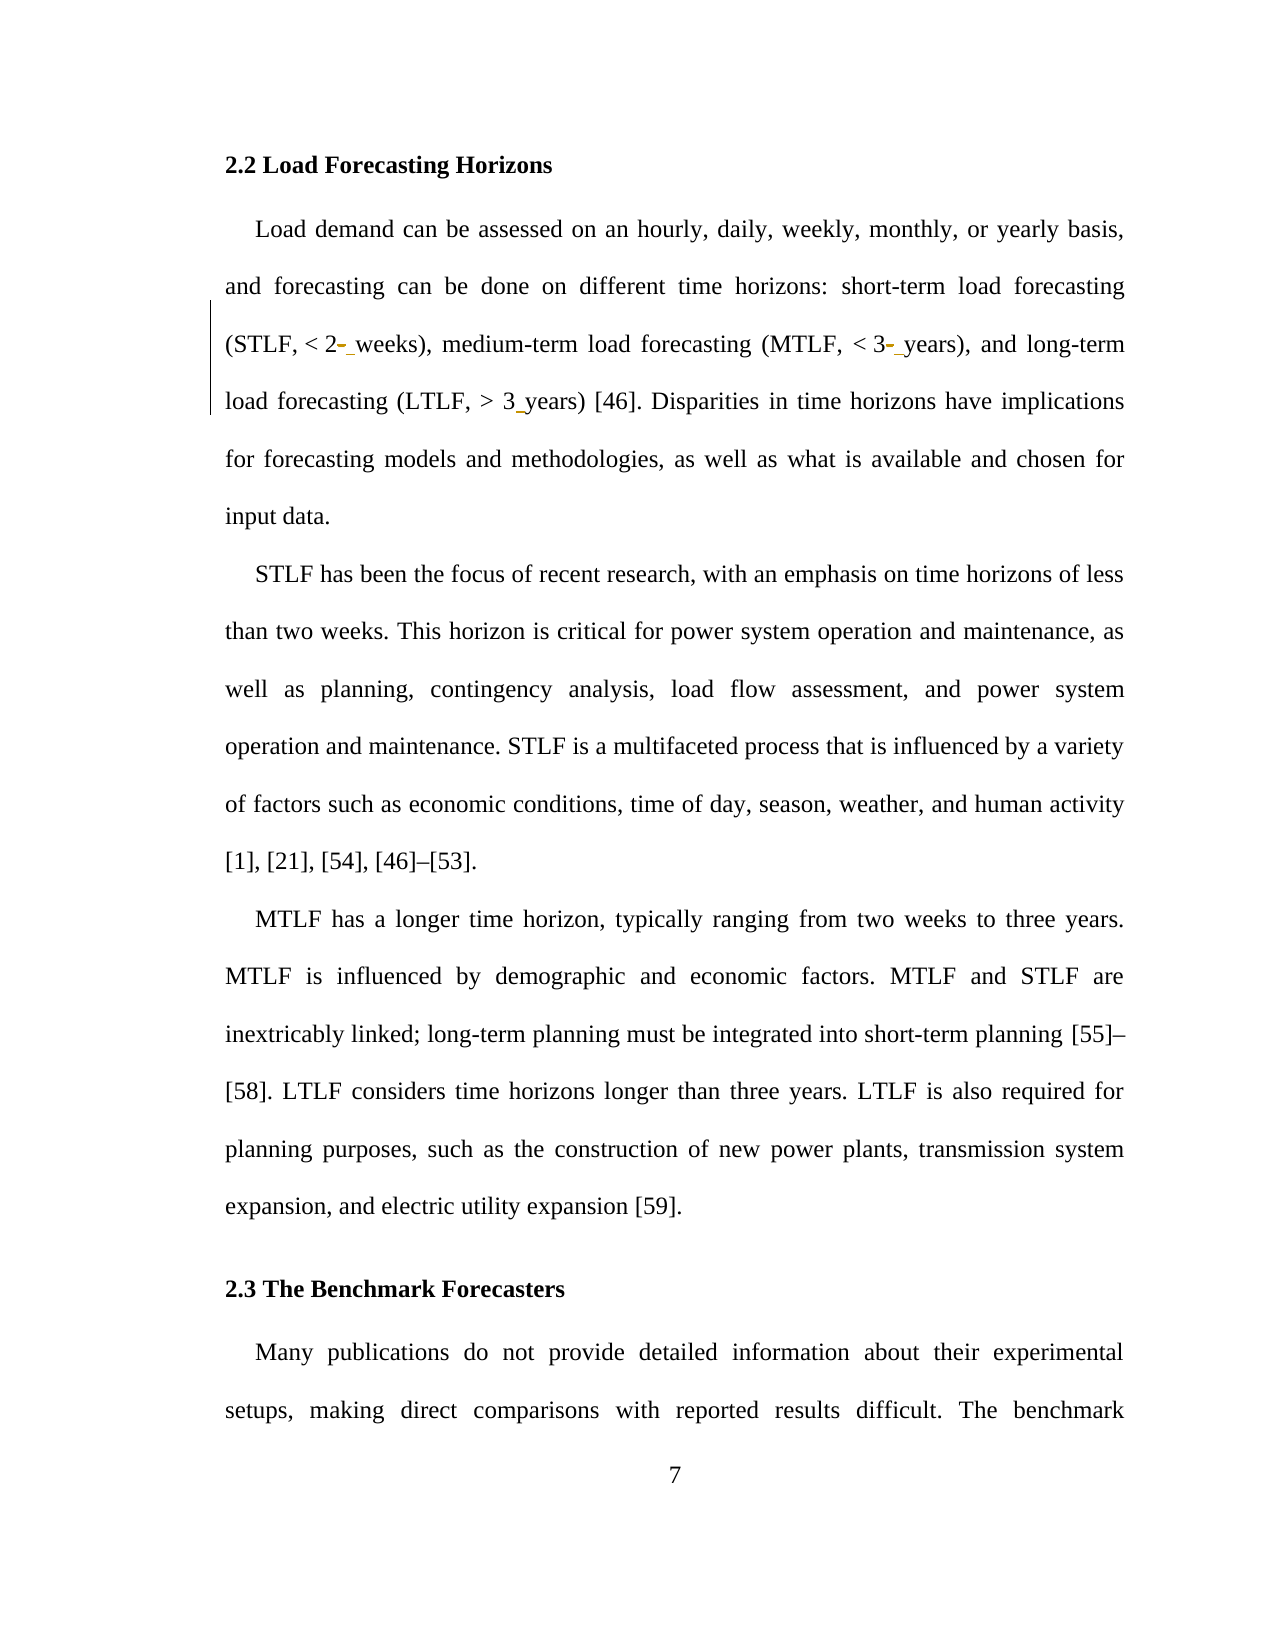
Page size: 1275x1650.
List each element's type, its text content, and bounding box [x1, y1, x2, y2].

subtitle 2.2 Load Forecasting Horizons [225, 150, 1125, 179]
subtitle 2.3 The Benchmark Forecasters [225, 1274, 1125, 1302]
text Load demand can be assessed on an hourly, daily, weekly, monthly, or yearly basis, and forecasting can be done on different time horizons: short-term load forecasting (STLF, < 2weeks), medium-term load forecasting (MTLF, < 3years), and long-term load forecasting (LTLF, > 3years) [46]. Disparities in time horizons have implications for forecasting models and methodologies, as well as what is available and chosen for input data. [225, 214, 1125, 530]
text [225, 1337, 1125, 1424]
text STLF has been the focus of recent research, with an emphasis on time horizons of less than two weeks. This horizon is critical for power system operation and maintenance, as well as planning, contingency analysis, load flow assessment, and power system operation and maintenance. STLF is a multifaceted process that is influenced by a variety of factors such as economic conditions, time of day, season, weather, and human activity [1], [21], [54], [46]–[53]. [225, 559, 1125, 875]
text MTLF has a longer time horizon, typically ranging from two weeks to three years. MTLF is influenced by demographic and economic factors. MTLF and STLF are inextricably linked; long-term planning must be integrated into short-term planning [55]–[58]. LTLF considers time horizons longer than three years. LTLF is also required for planning purposes, such as the construction of new power plants, transmission system expansion, and electric utility expansion [59]. [225, 904, 1125, 1220]
